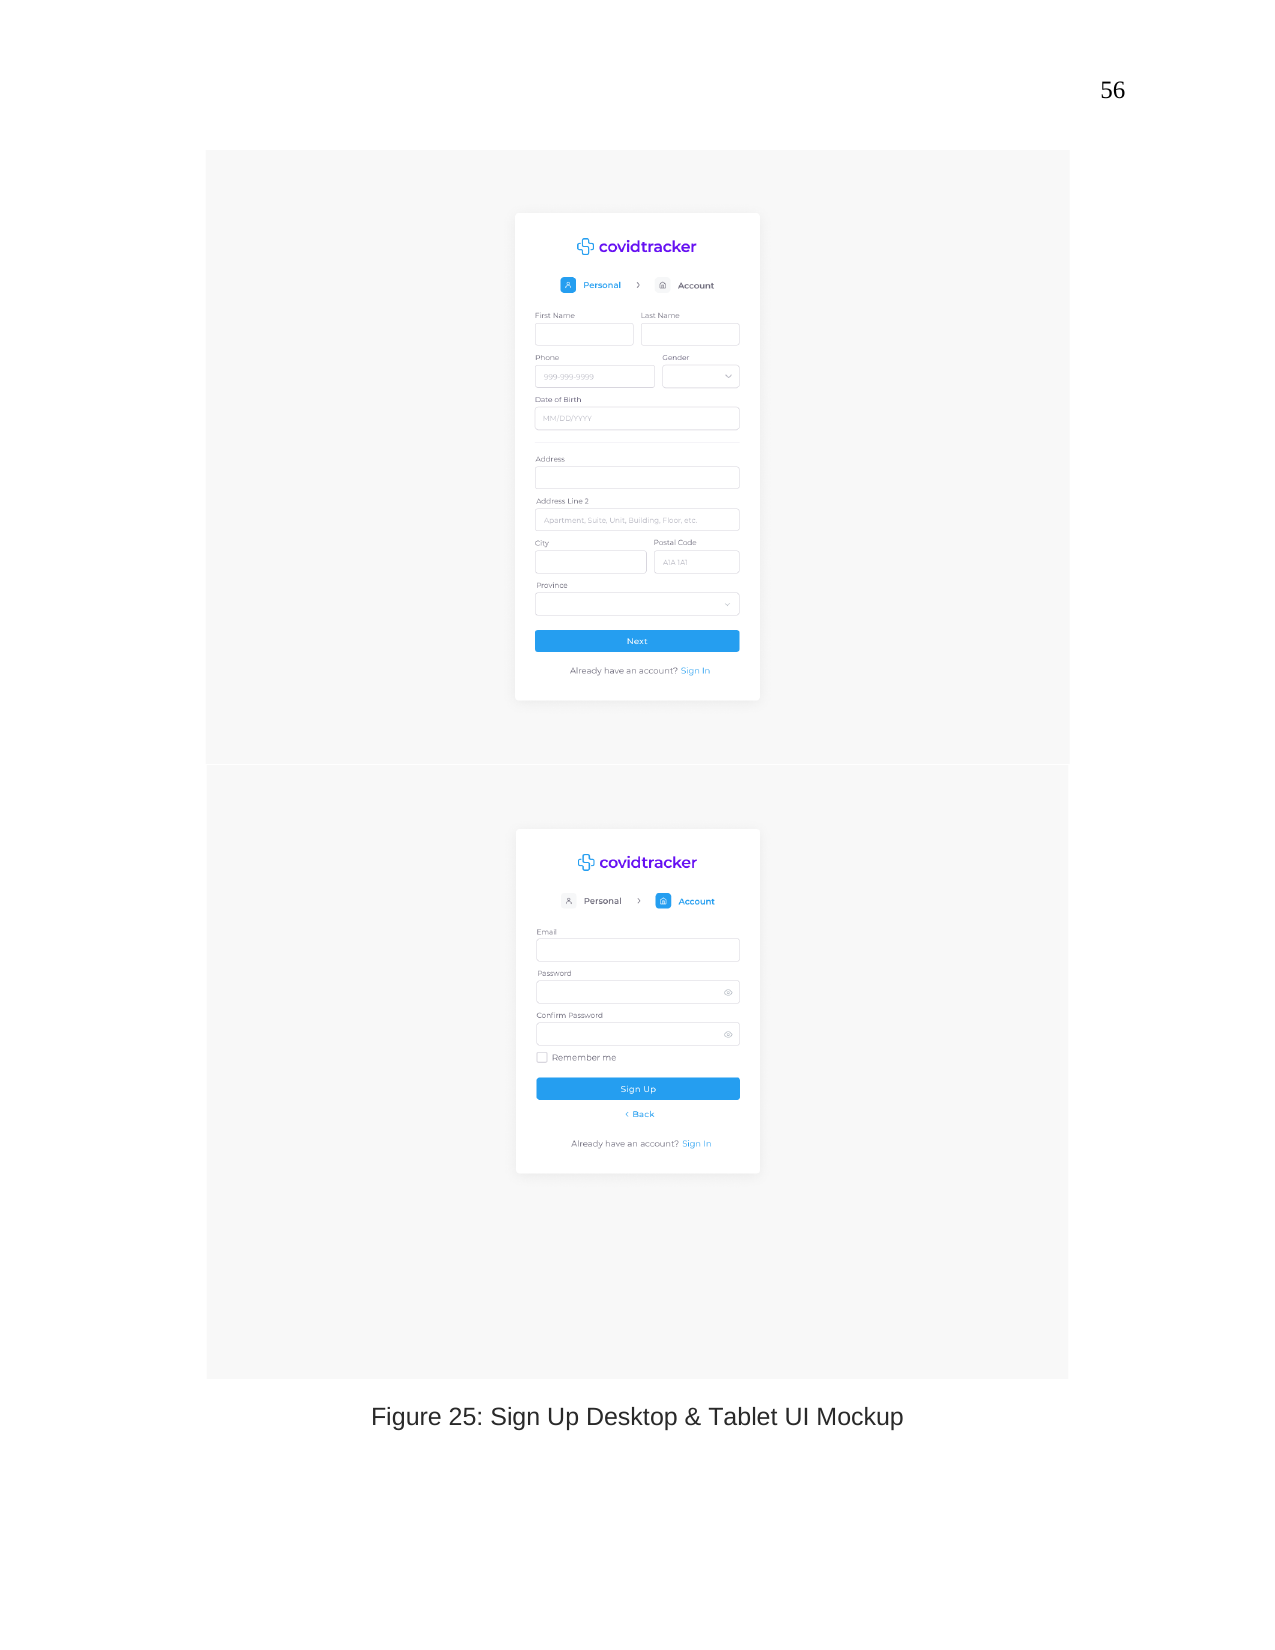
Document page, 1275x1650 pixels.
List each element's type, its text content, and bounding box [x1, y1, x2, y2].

picture [206, 765, 1069, 1379]
picture [205, 150, 1070, 764]
text Figure 25: Sign Up Desktop & Tablet UI Mockup [150, 1402, 1125, 1431]
